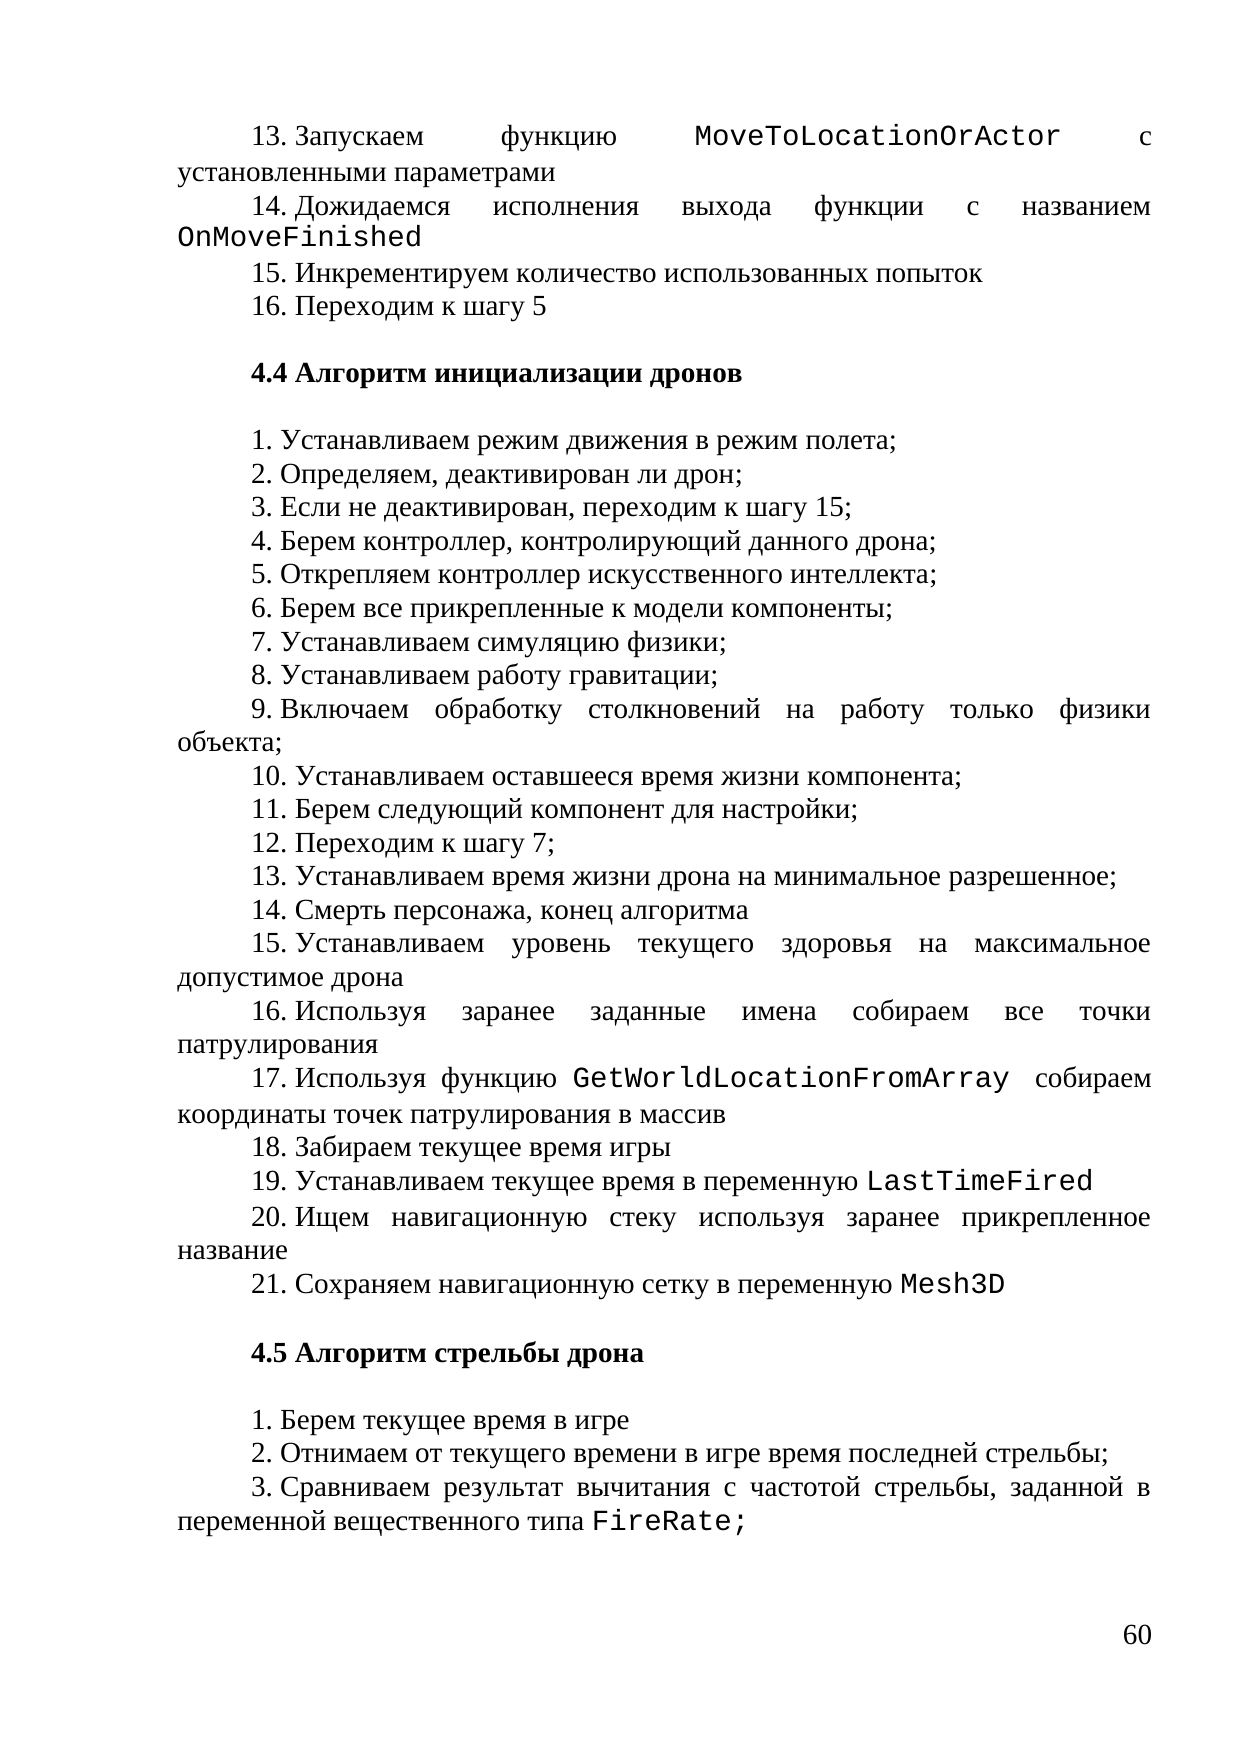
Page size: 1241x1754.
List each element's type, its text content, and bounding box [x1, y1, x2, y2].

list Используя заранее заданные имена собираем все точки патрулирования [177, 993, 1152, 1060]
list Забираем текущее время игры [177, 1129, 1152, 1163]
list Переходим к шагу 7; [177, 825, 1152, 858]
list Устанавливаем уровень текущего здоровья на максимальное допустимое дрона [177, 926, 1152, 993]
list Берем контроллер, контролирующий данного дрона; [177, 523, 1152, 557]
list Смерть персонажа, конец алгоритма [177, 892, 1152, 926]
list Сохраняем навигационную сетку в переменную Mesh3D [177, 1266, 1152, 1302]
list Определяем, деактивирован ли дрон; [177, 456, 1152, 489]
list Берем все прикрепленные к модели компоненты; [177, 590, 1152, 624]
list Устанавливаем симуляцию физики; [177, 624, 1152, 657]
list Запускаем функцию MoveToLocationOrActor с установленными параметрами [177, 118, 1152, 188]
list Дожидаемся исполнения выхода функции с названием OnMoveFinished [177, 188, 1152, 255]
list Берем текущее время в игре [177, 1402, 1152, 1436]
list Устанавливаем работу гравитации; [177, 657, 1152, 691]
list Открепляем контроллер искусственного интеллекта; [177, 557, 1152, 590]
list Устанавливаем текущее время в переменную LastTimeFired [177, 1163, 1152, 1199]
list Устанавливаем время жизни дрона на минимальное разрешенное; [177, 858, 1152, 892]
list 4.5 Алгоритм стрельбы дрона [251, 1335, 1152, 1368]
list Устанавливаем режим движения в режим полета; [177, 422, 1152, 456]
list Если не деактивирован, переходим к шагу 15; [177, 489, 1152, 523]
list Переходим к шагу 5 [177, 288, 1152, 322]
list Используя функцию GetWorldLocationFromArray собираем координаты точек патрулирования в массив [177, 1060, 1152, 1129]
list Включаем обработку столкновений на работу только физики объекта; [177, 691, 1152, 758]
list Инкрементируем количество использованных попыток [177, 255, 1152, 288]
list Сравниваем результат вычитания с частотой стрельбы, заданной в переменной вещественного типа FireRate; [177, 1469, 1152, 1539]
list Отнимаем от текущего времени в игре время последней стрельбы; [177, 1436, 1152, 1469]
list Устанавливаем оставшееся время жизни компонента; [177, 758, 1152, 791]
list Ищем навигационную стеку используя заранее прикрепленное название [177, 1199, 1152, 1266]
list 4.4 Алгоритм инициализации дронов [251, 355, 1152, 389]
list Берем следующий компонент для настройки; [177, 791, 1152, 825]
